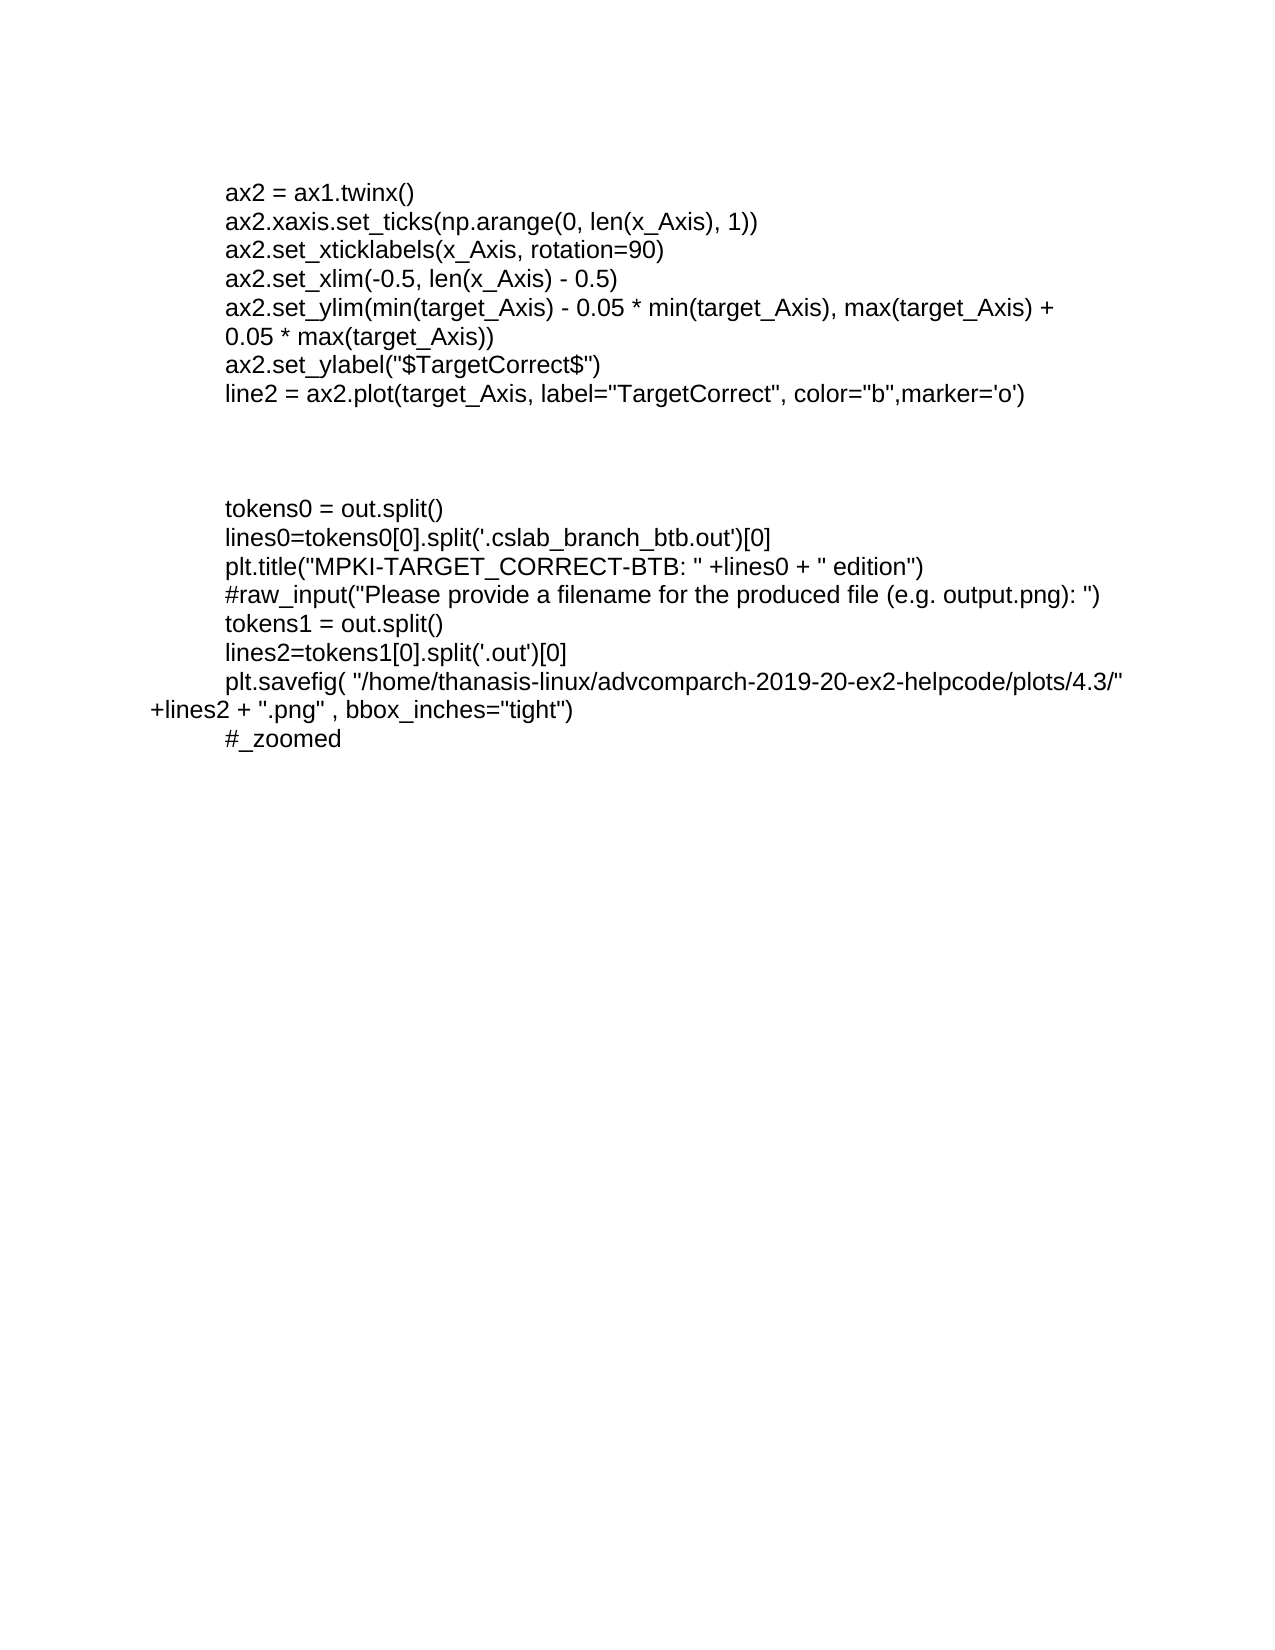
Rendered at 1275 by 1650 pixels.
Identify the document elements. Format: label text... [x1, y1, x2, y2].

text #_zoomed [150, 724, 1125, 753]
text ax2.set_ylabel("$TargetCorrect$") [150, 351, 1125, 379]
text ax2.set_ylim(min(target_Axis) - 0.05 * min(target_Axis), max(target_Axis) + 0.05 * max(target_Axis)) [150, 293, 1125, 351]
text plt.title("MPKI-TARGET_CORRECT-BTB: " +lines0 + " edition") [150, 552, 1125, 581]
text plt.savefig( "/home/thanasis-linux/advcomparch-2019-20-ex2-helpcode/plots/4.3/" +lines2 + ".png" , bbox_inches="tight") [150, 667, 1125, 724]
text #raw_input("Please provide a filename for the produced file (e.g. output.png): ") [150, 581, 1125, 609]
text line2 = ax2.plot(target_Axis, label="TargetCorrect", color="b",marker='o') [150, 379, 1125, 408]
text lines2=tokens1[0].split('.out')[0] [150, 638, 1125, 667]
text ax2 = ax1.twinx() [150, 178, 1125, 207]
text ax2.set_xticklabels(x_Axis, rotation=90) [150, 236, 1125, 264]
text tokens0 = out.split() [150, 494, 1125, 523]
text ax2.xaxis.set_ticks(np.arange(0, len(x_Axis), 1)) [150, 207, 1125, 236]
text lines0=tokens0[0].split('.cslab_branch_btb.out')[0] [150, 523, 1125, 552]
text tokens1 = out.split() [150, 609, 1125, 638]
text ax2.set_xlim(-0.5, len(x_Axis) - 0.5) [150, 264, 1125, 293]
